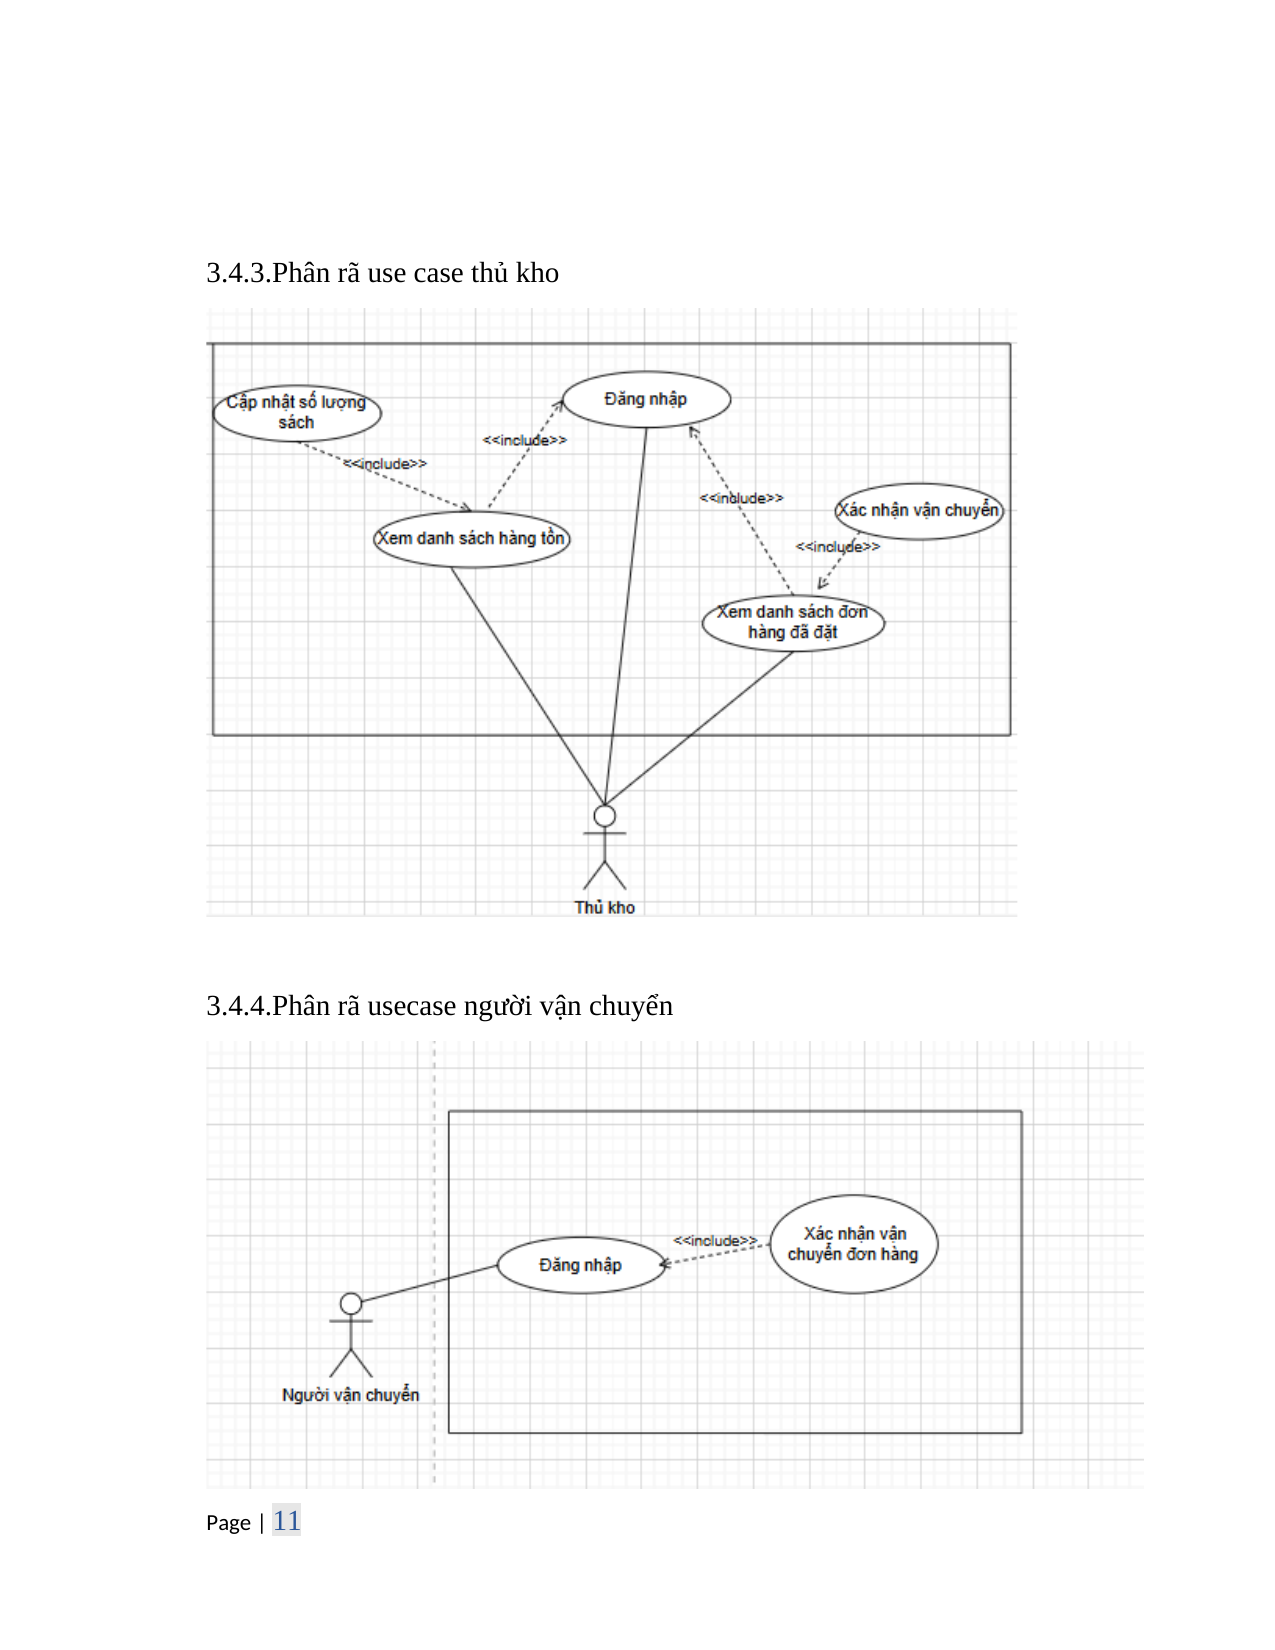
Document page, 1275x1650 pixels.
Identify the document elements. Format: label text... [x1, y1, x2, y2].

picture [206, 308, 1018, 917]
picture [206, 1041, 1144, 1489]
text 3.4.3.Phân rã use case thủ kho [206, 256, 1187, 289]
text 3.4.4.Phân rã usecase người vận chuyển [206, 988, 1187, 1022]
